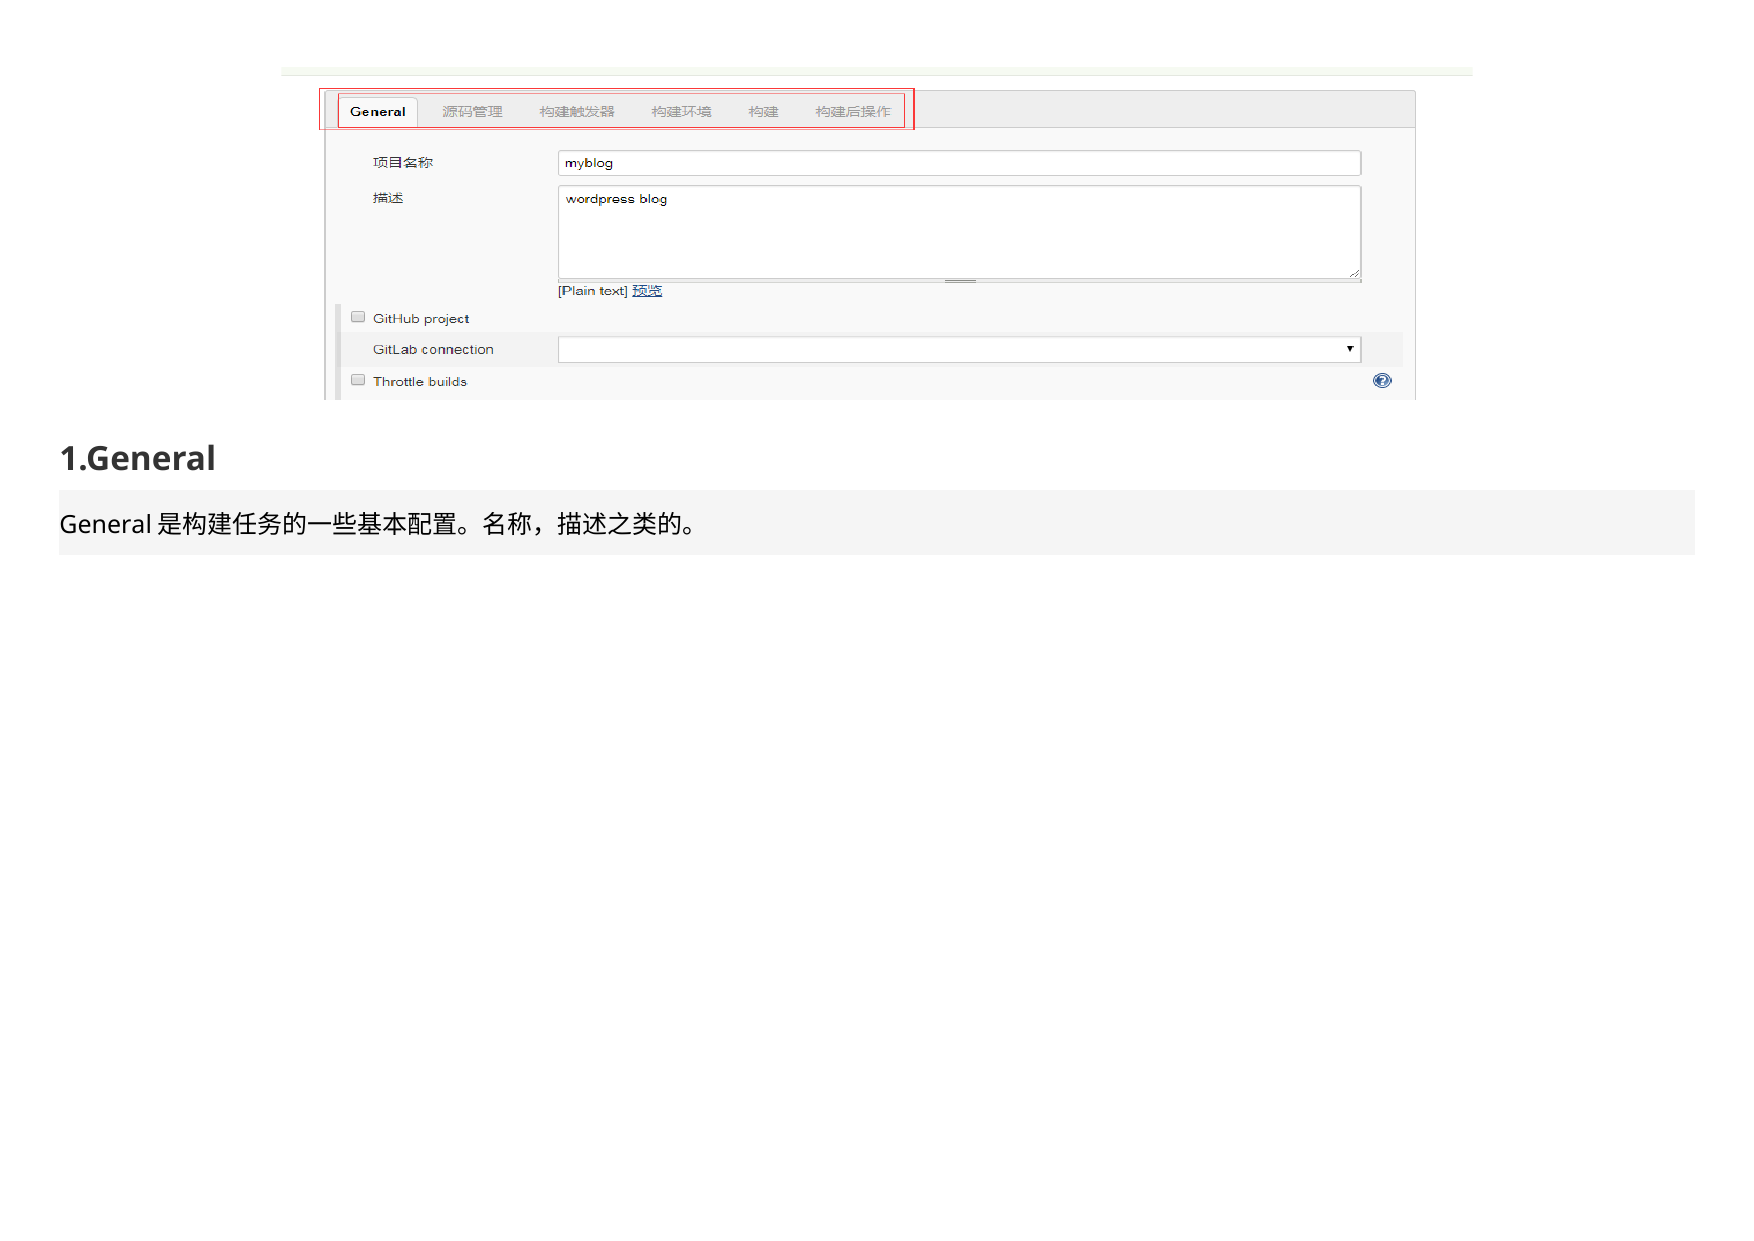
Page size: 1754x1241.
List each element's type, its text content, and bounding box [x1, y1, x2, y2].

subtitle 1.General [59, 425, 1695, 490]
text General是构建任务的一些基本配置。名称，描述之类的。 [59, 490, 1695, 555]
picture [281, 67, 1473, 400]
